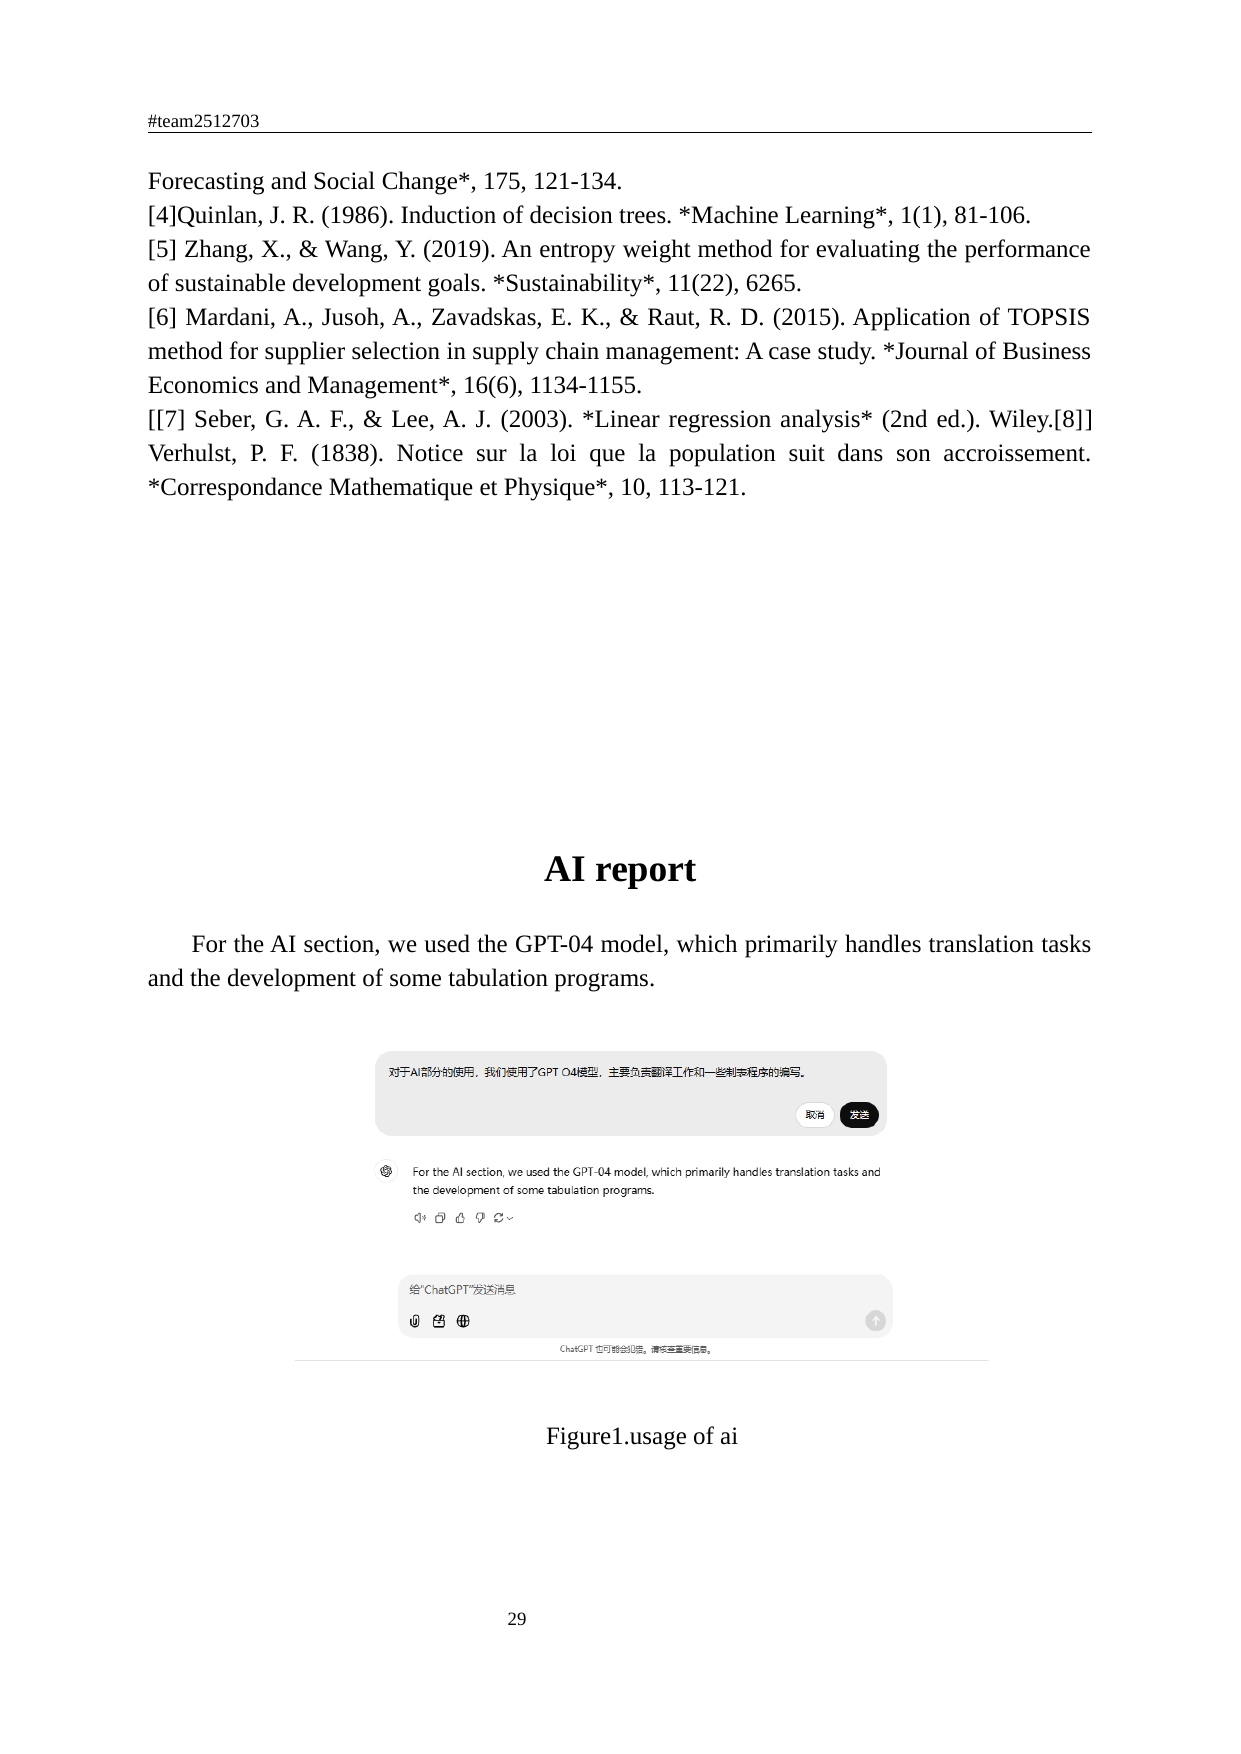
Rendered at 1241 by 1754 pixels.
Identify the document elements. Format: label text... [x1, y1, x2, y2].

text [5] Zhang, X., & Wang, Y. (2019). An entropy weight method for evaluating the performance of sustainable development goals. *Sustainability*, 11(22), 6265. [148, 232, 1092, 300]
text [148, 164, 1092, 198]
text [7] Seber, G. A. F., & Lee, A. J. (2003). *Linear regression analysis* (2nd ed.). Wiley. [148, 402, 1092, 503]
text [6] Mardani, A., Jusoh, A., Zavadskas, E. K., & Raut, R. D. (2015). Application of TOPSIS method for supplier selection in supply chain management: A case study. *Journal of Business Economics and Management*, 16(6), 1134-1155. [148, 300, 1092, 402]
picture [295, 1020, 989, 1361]
text [4]Quinlan, J. R. (1986). Induction of decision trees. *Machine Learning*, 1(1), 81-106. [148, 198, 1092, 232]
